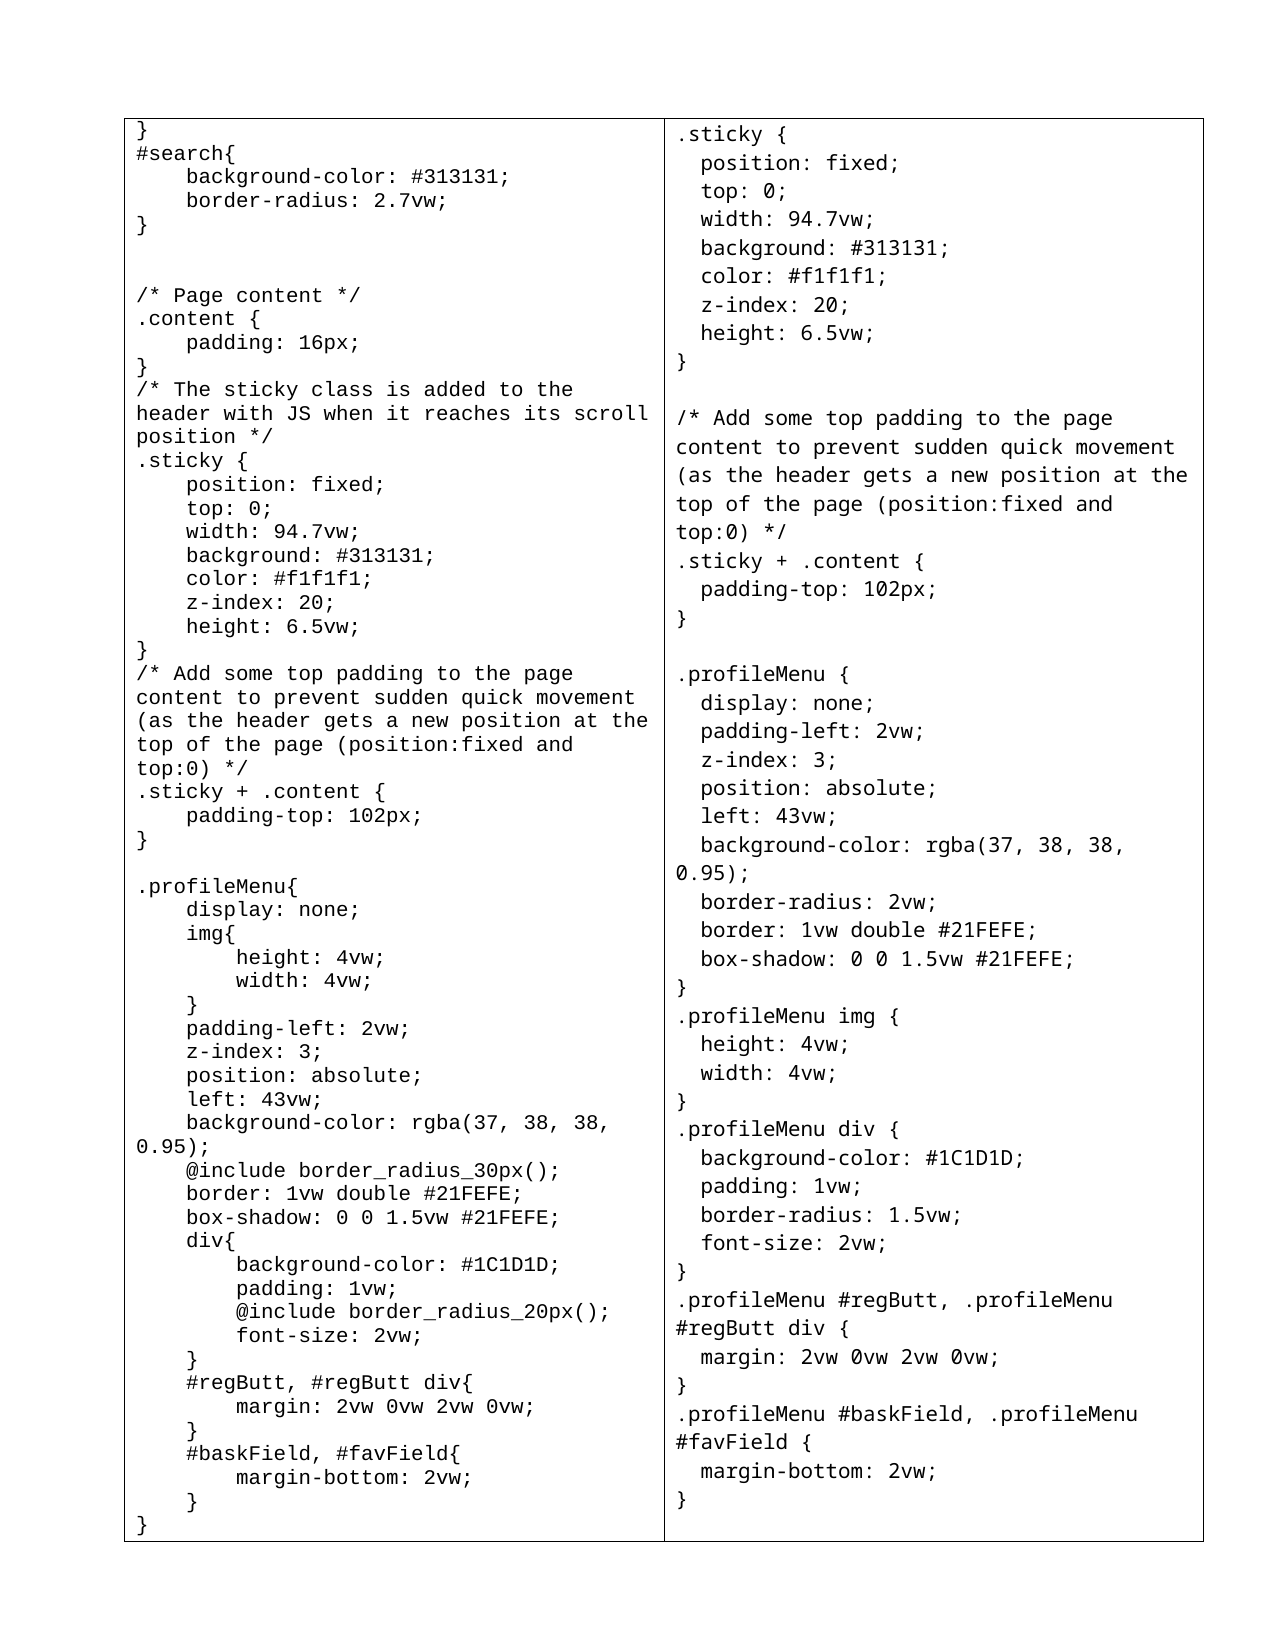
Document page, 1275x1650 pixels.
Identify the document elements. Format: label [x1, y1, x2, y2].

table_header [125, 119, 664, 1541]
table_header [665, 119, 1203, 1541]
